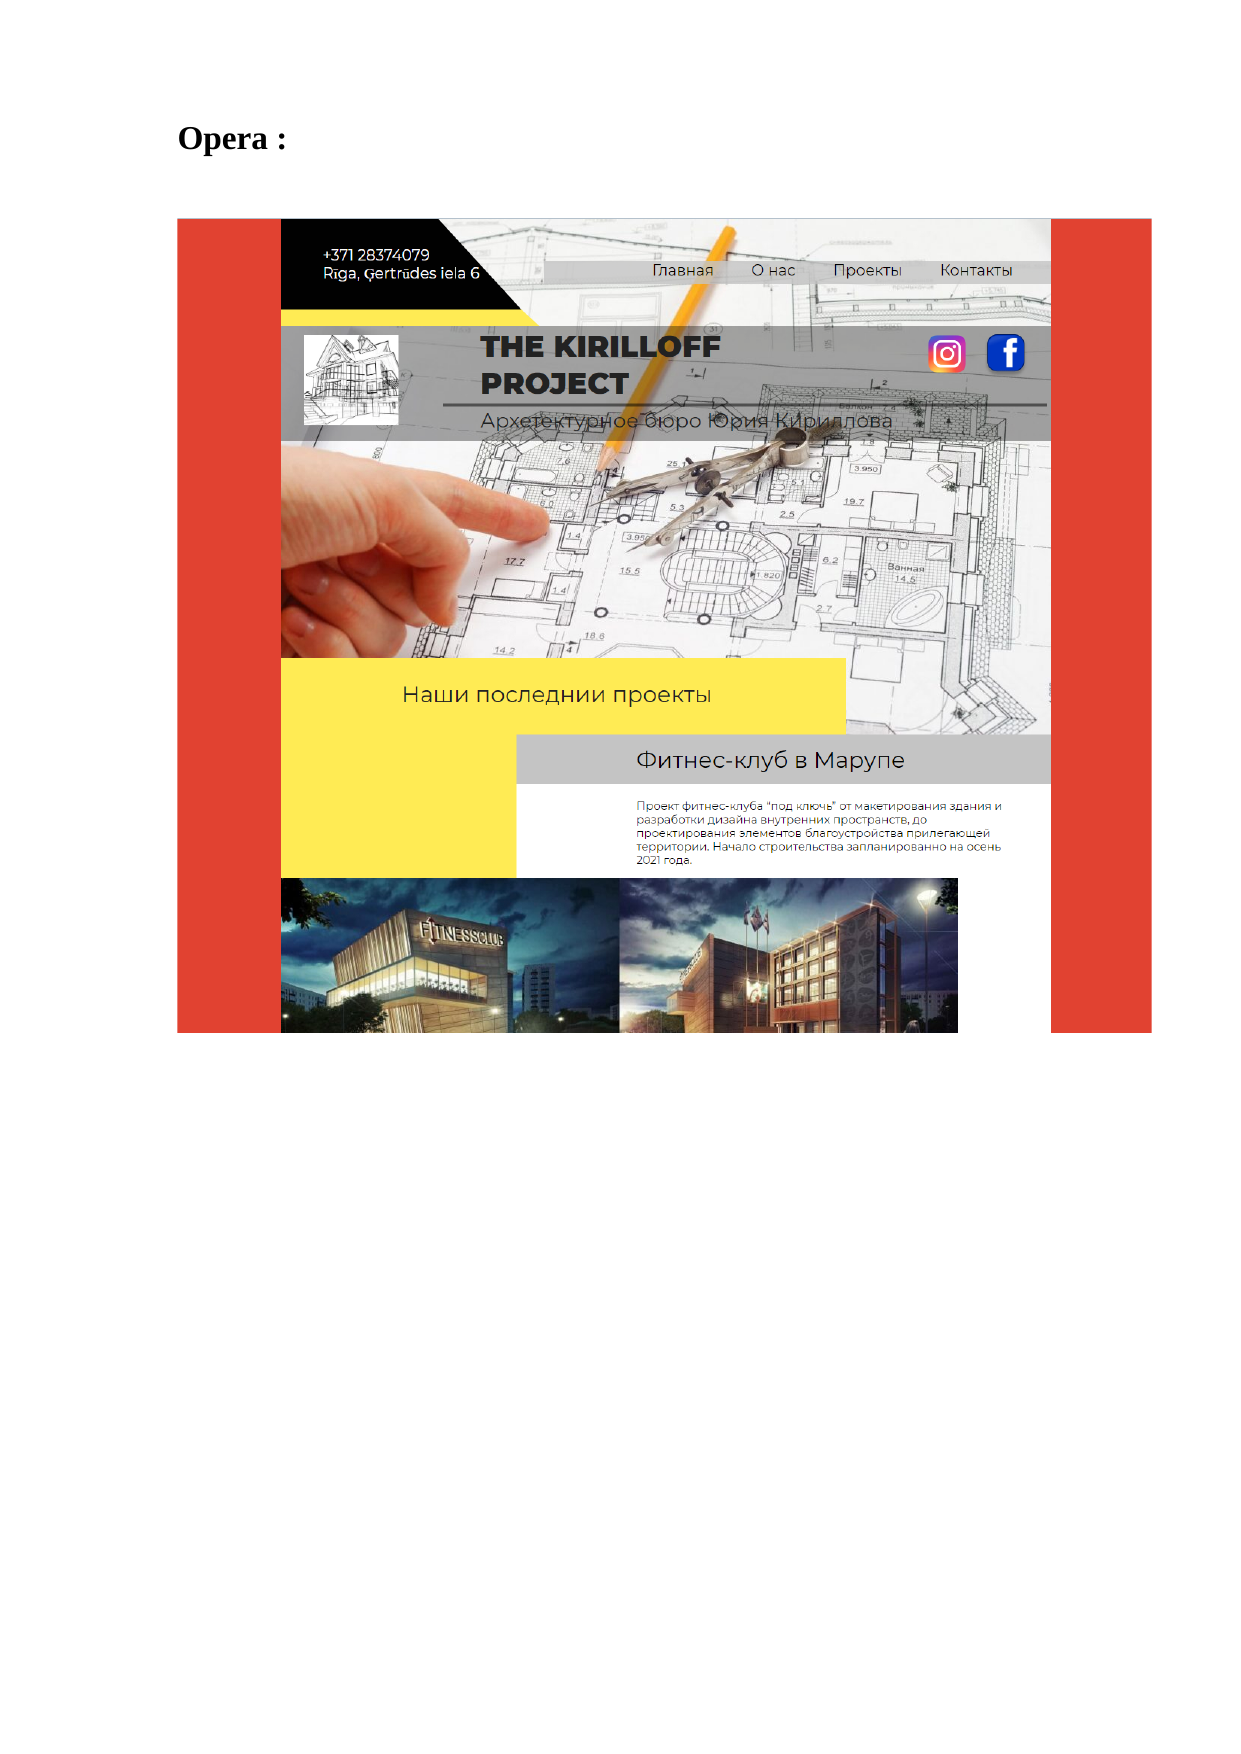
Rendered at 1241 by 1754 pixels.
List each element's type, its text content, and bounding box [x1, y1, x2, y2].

text Opera : [177, 118, 1152, 156]
picture [177, 218, 1152, 1033]
